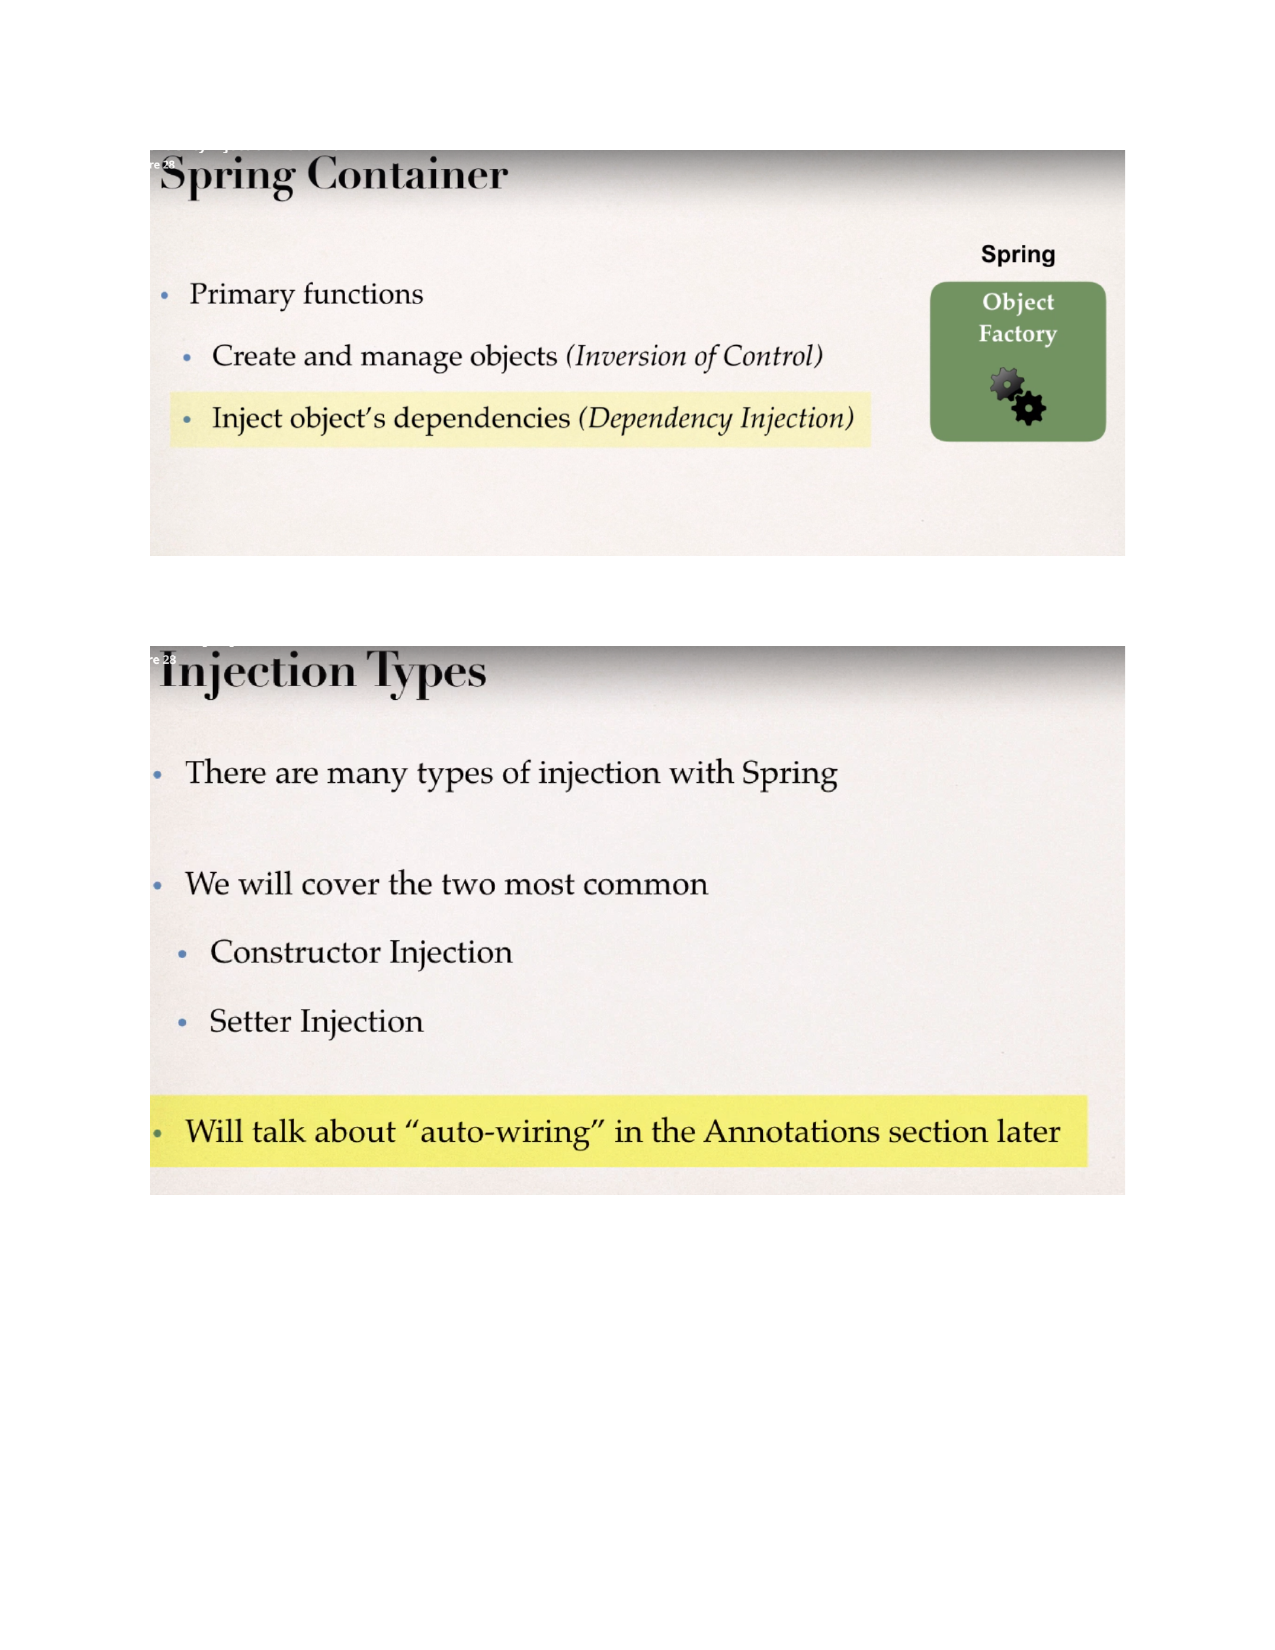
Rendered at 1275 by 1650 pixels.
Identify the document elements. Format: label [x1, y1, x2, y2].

picture [150, 646, 1125, 1195]
picture [150, 150, 1125, 556]
